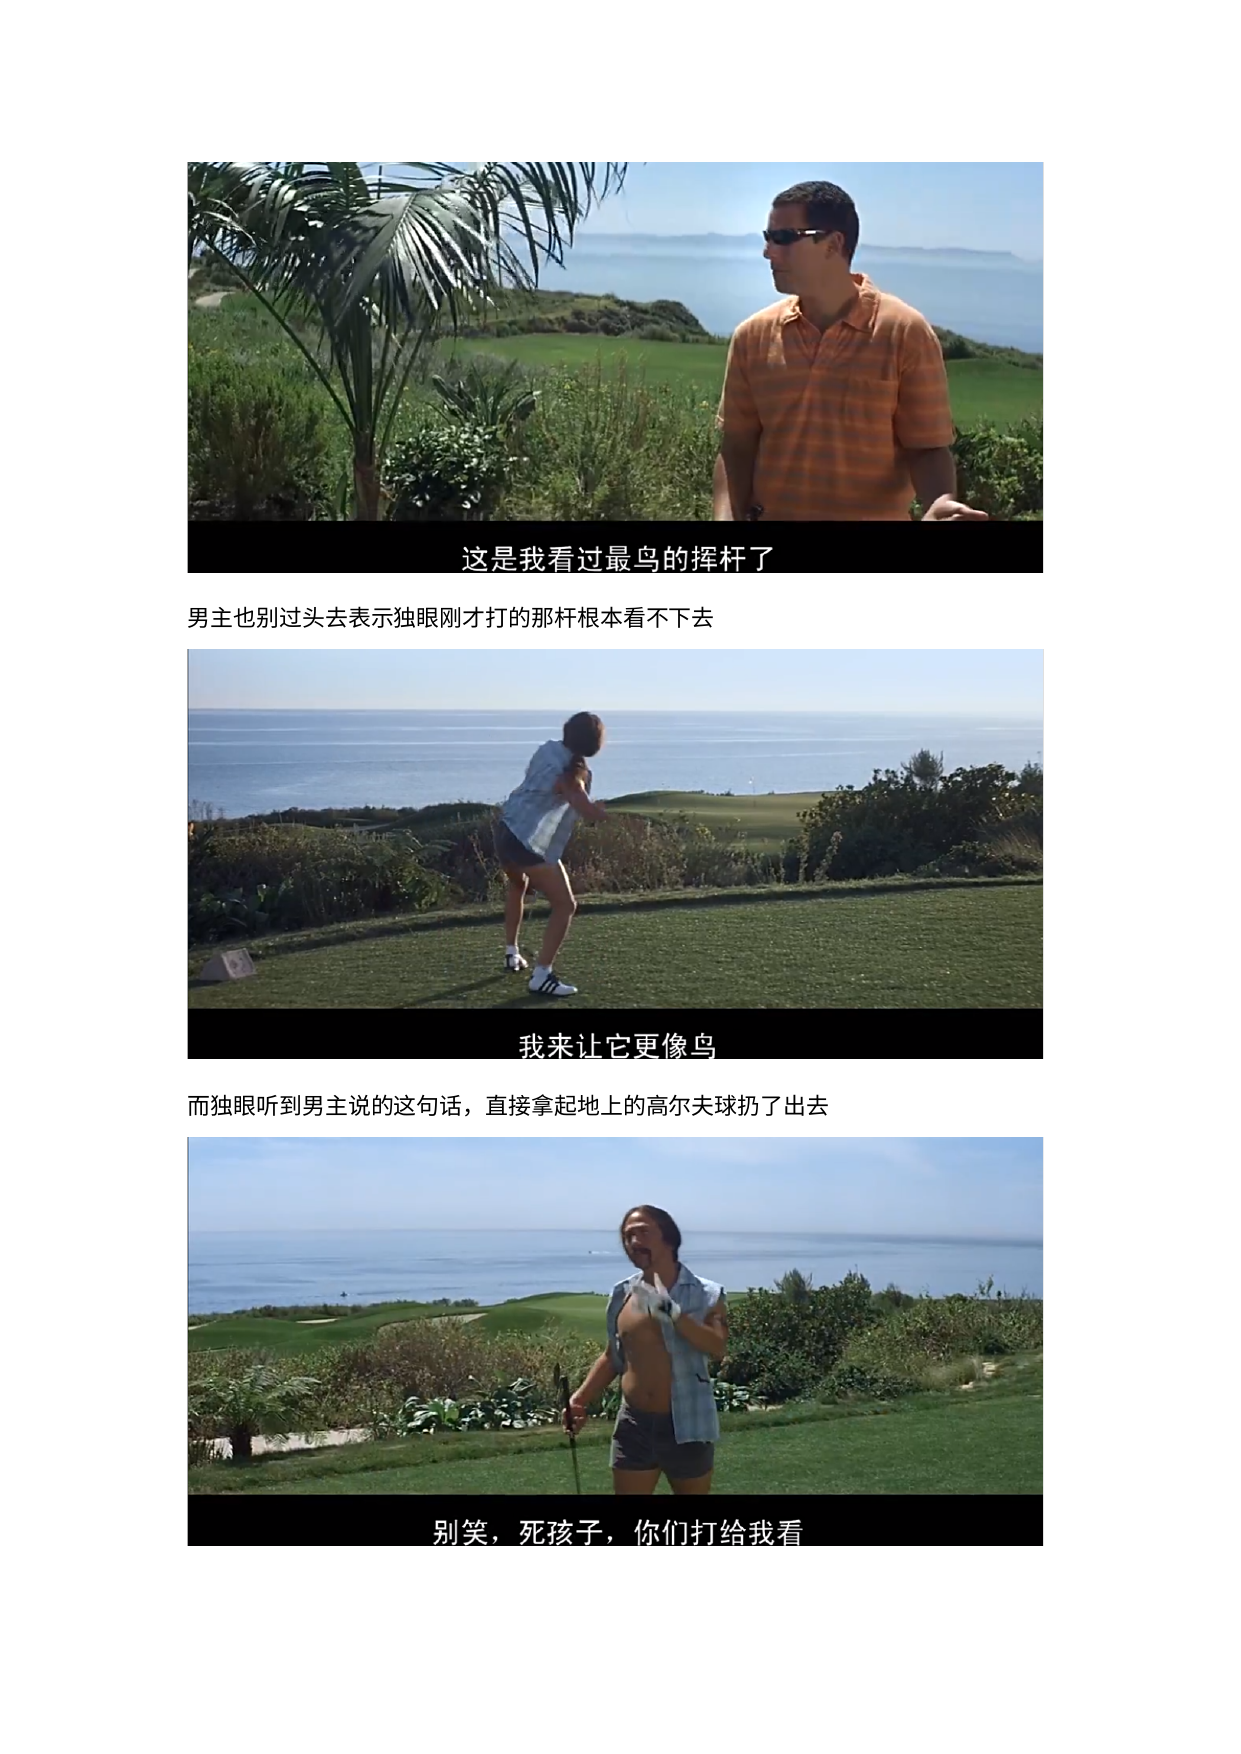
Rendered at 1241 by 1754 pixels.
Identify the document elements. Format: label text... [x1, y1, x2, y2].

text 而独眼听到男主说的这句话，直接拿起地上的高尔夫球扔了出去 [187, 1072, 1053, 1137]
text 男主也别过头去表示独眼刚才打的那杆根本看不下去 [187, 584, 1053, 649]
picture [187, 1137, 1044, 1546]
picture [187, 162, 1044, 573]
picture [187, 649, 1044, 1059]
